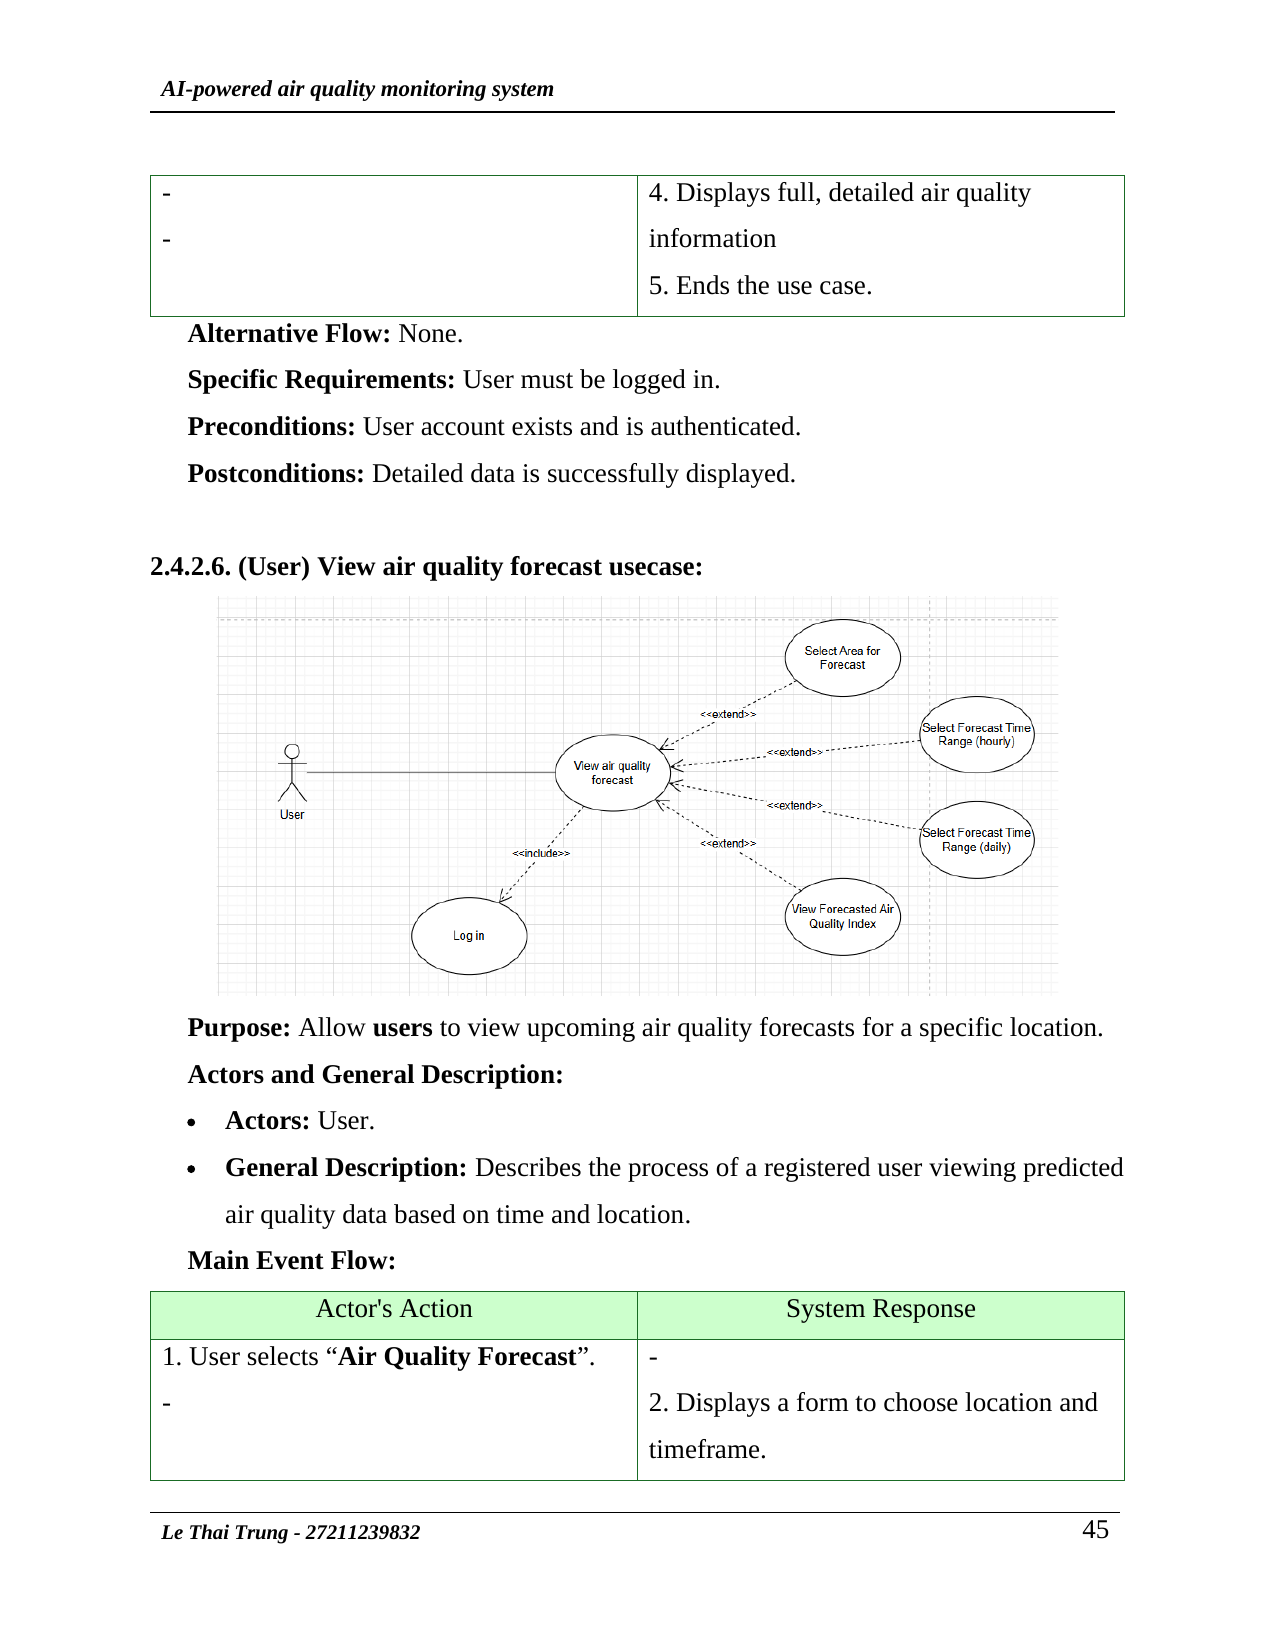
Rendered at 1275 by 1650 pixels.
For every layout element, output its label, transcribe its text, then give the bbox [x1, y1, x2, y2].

text Purpose: Allow users to view upcoming air quality forecasts for a specific location. [150, 1011, 1125, 1042]
list Actors: User. [187, 1104, 1125, 1136]
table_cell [638, 176, 1124, 316]
text Actors and General Description: [150, 1058, 1125, 1089]
text Main Event Flow: [150, 1244, 1125, 1276]
list General Description: Describes the process of a registered user viewing predicted air quality data based on time and location. [187, 1151, 1125, 1229]
table_header System Response [638, 1292, 1124, 1339]
text Specific Requirements: User must be logged in. [150, 363, 1125, 395]
text 2.4.2.6. (User) View air quality forecast usecase: [150, 550, 1125, 581]
picture [216, 596, 1059, 996]
text Postconditions: Detailed data is successfully displayed. [150, 457, 1125, 488]
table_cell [638, 1340, 1124, 1480]
text Alternative Flow: None. [150, 317, 1125, 348]
table_header Actor's Action [151, 1292, 637, 1339]
text Preconditions: User account exists and is authenticated. [150, 410, 1125, 441]
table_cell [151, 1340, 637, 1480]
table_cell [151, 176, 637, 316]
